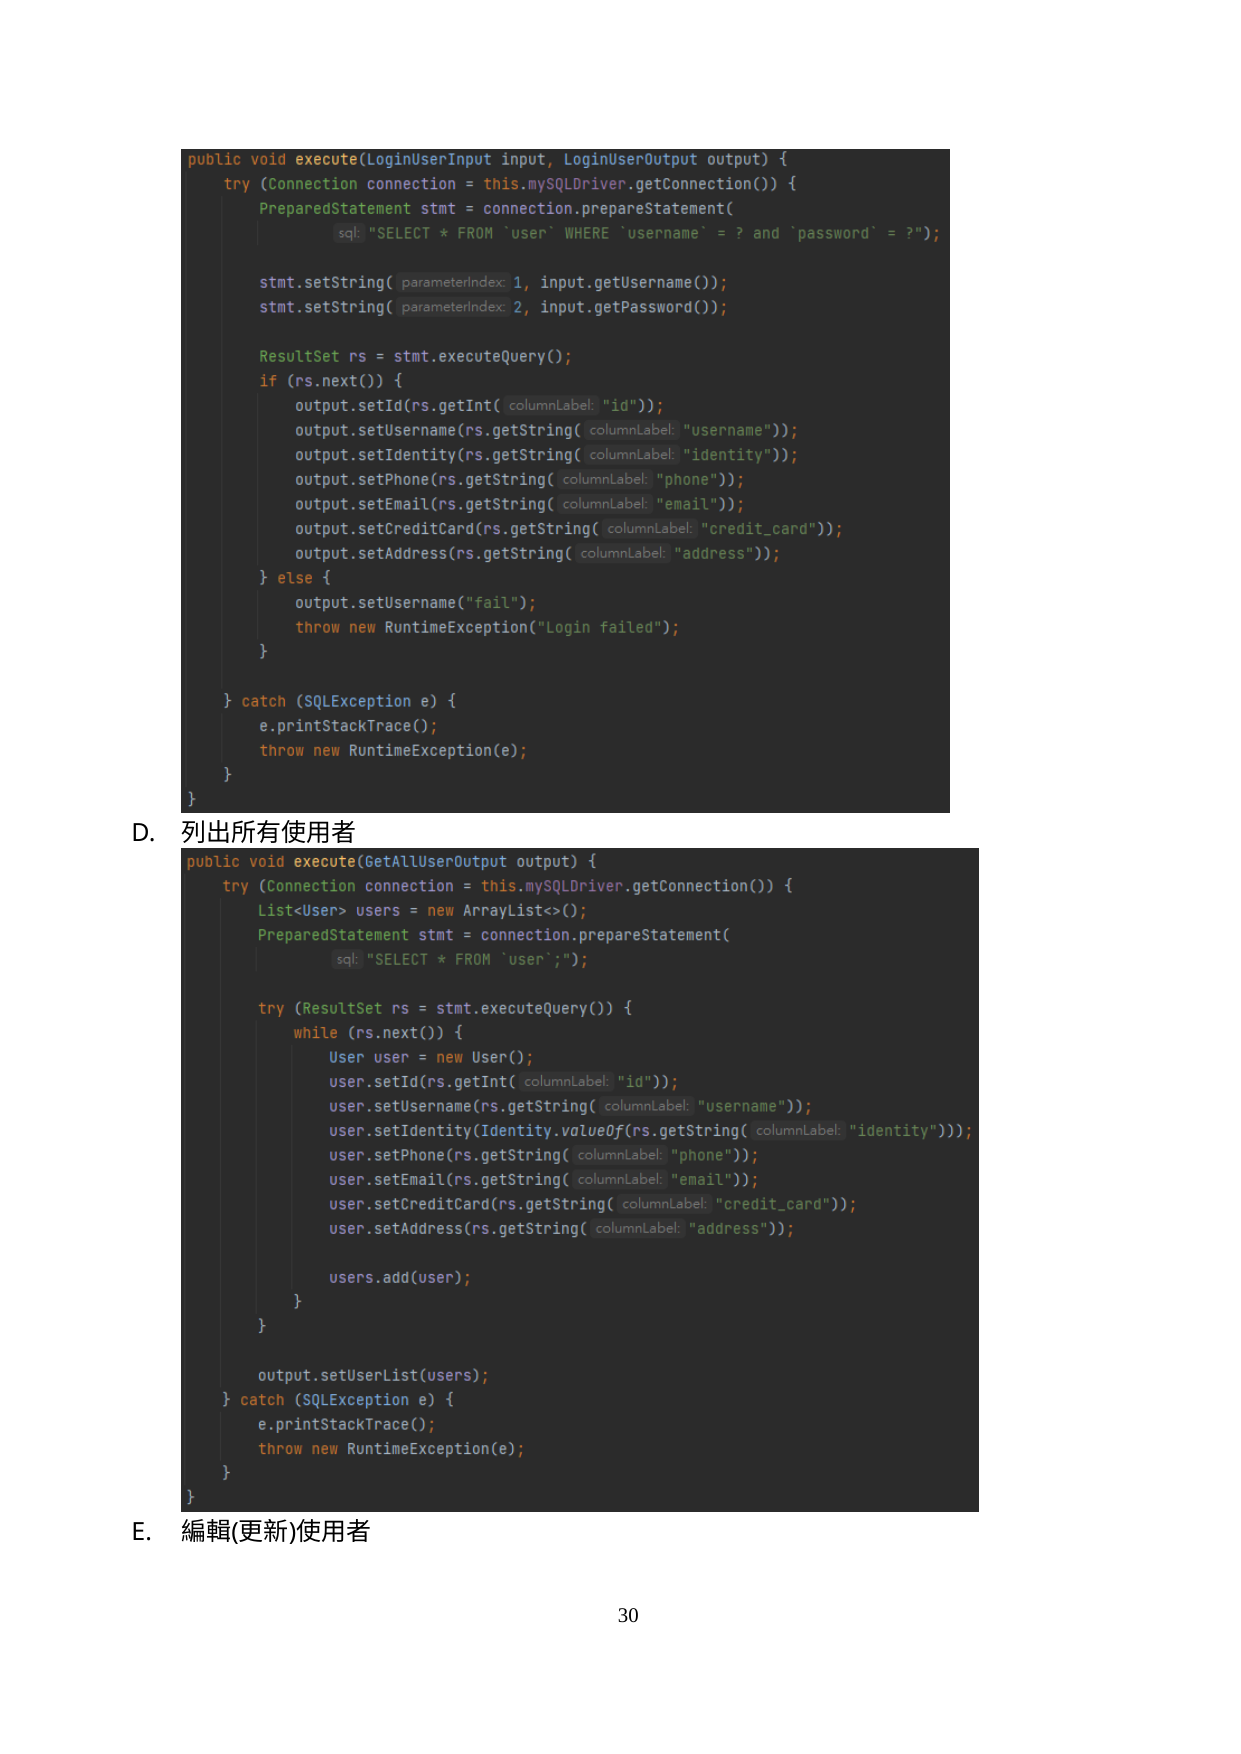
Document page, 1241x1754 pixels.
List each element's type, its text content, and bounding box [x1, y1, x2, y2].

list 編輯(更新)使用者 [131, 1511, 1125, 1548]
picture [181, 149, 950, 813]
picture [181, 848, 979, 1512]
list 列出所有使用者 [131, 813, 1125, 849]
